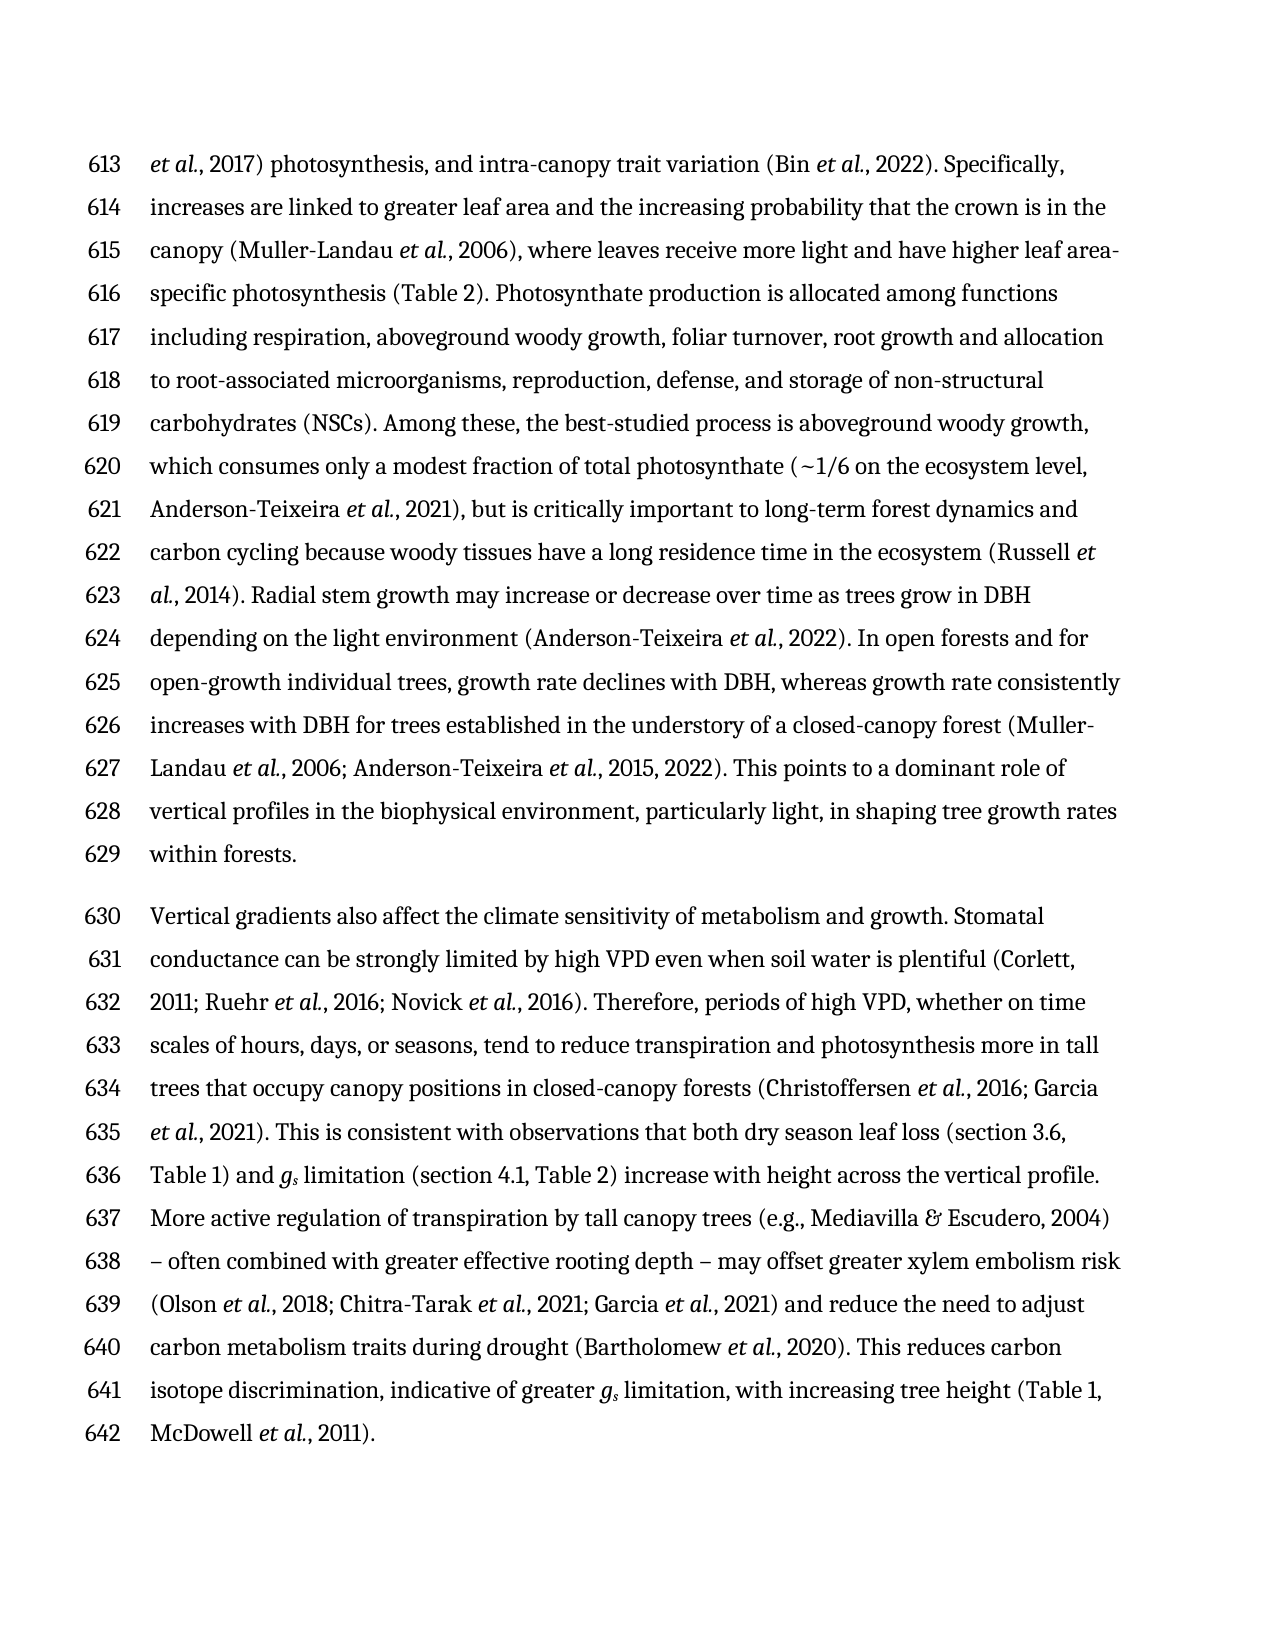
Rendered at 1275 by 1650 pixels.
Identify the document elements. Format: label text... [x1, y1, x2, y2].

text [150, 150, 1125, 869]
text Vertical gradients also affect the climate sensitivity of metabolism and growth. Stomatal conductance can be strongly limited by high VPD even when soil water is plentiful (Corlett, 2011; Ruehr et al., 2016; Novick et al., 2016). Therefore, periods of high VPD, whether on time scales of hours, days, or seasons, tend to reduce transpiration and photosynthesis more in tall trees that occupy canopy positions in closed-canopy forests (Christoffersen et al., 2016; Garcia et al., 2021). This is consistent with observations that both dry season leaf loss (section 3.6, Table 1) and gs limitation (section 4.1, Table 2) increase with height across the vertical profile. More active regulation of transpiration by tall canopy trees (e.g., Mediavilla & Escudero, 2004) – often combined with greater effective rooting depth – may offset greater xylem embolism risk (Olson et al., 2018; Chitra-Tarak et al., 2021; Garcia et al., 2021) and reduce the need to adjust carbon metabolism traits during drought (Bartholomew et al., 2020). This reduces carbon isotope discrimination, indicative of greater gs limitation, with increasing tree height (Table 1, McDowell et al., 2011). [150, 902, 1125, 1448]
